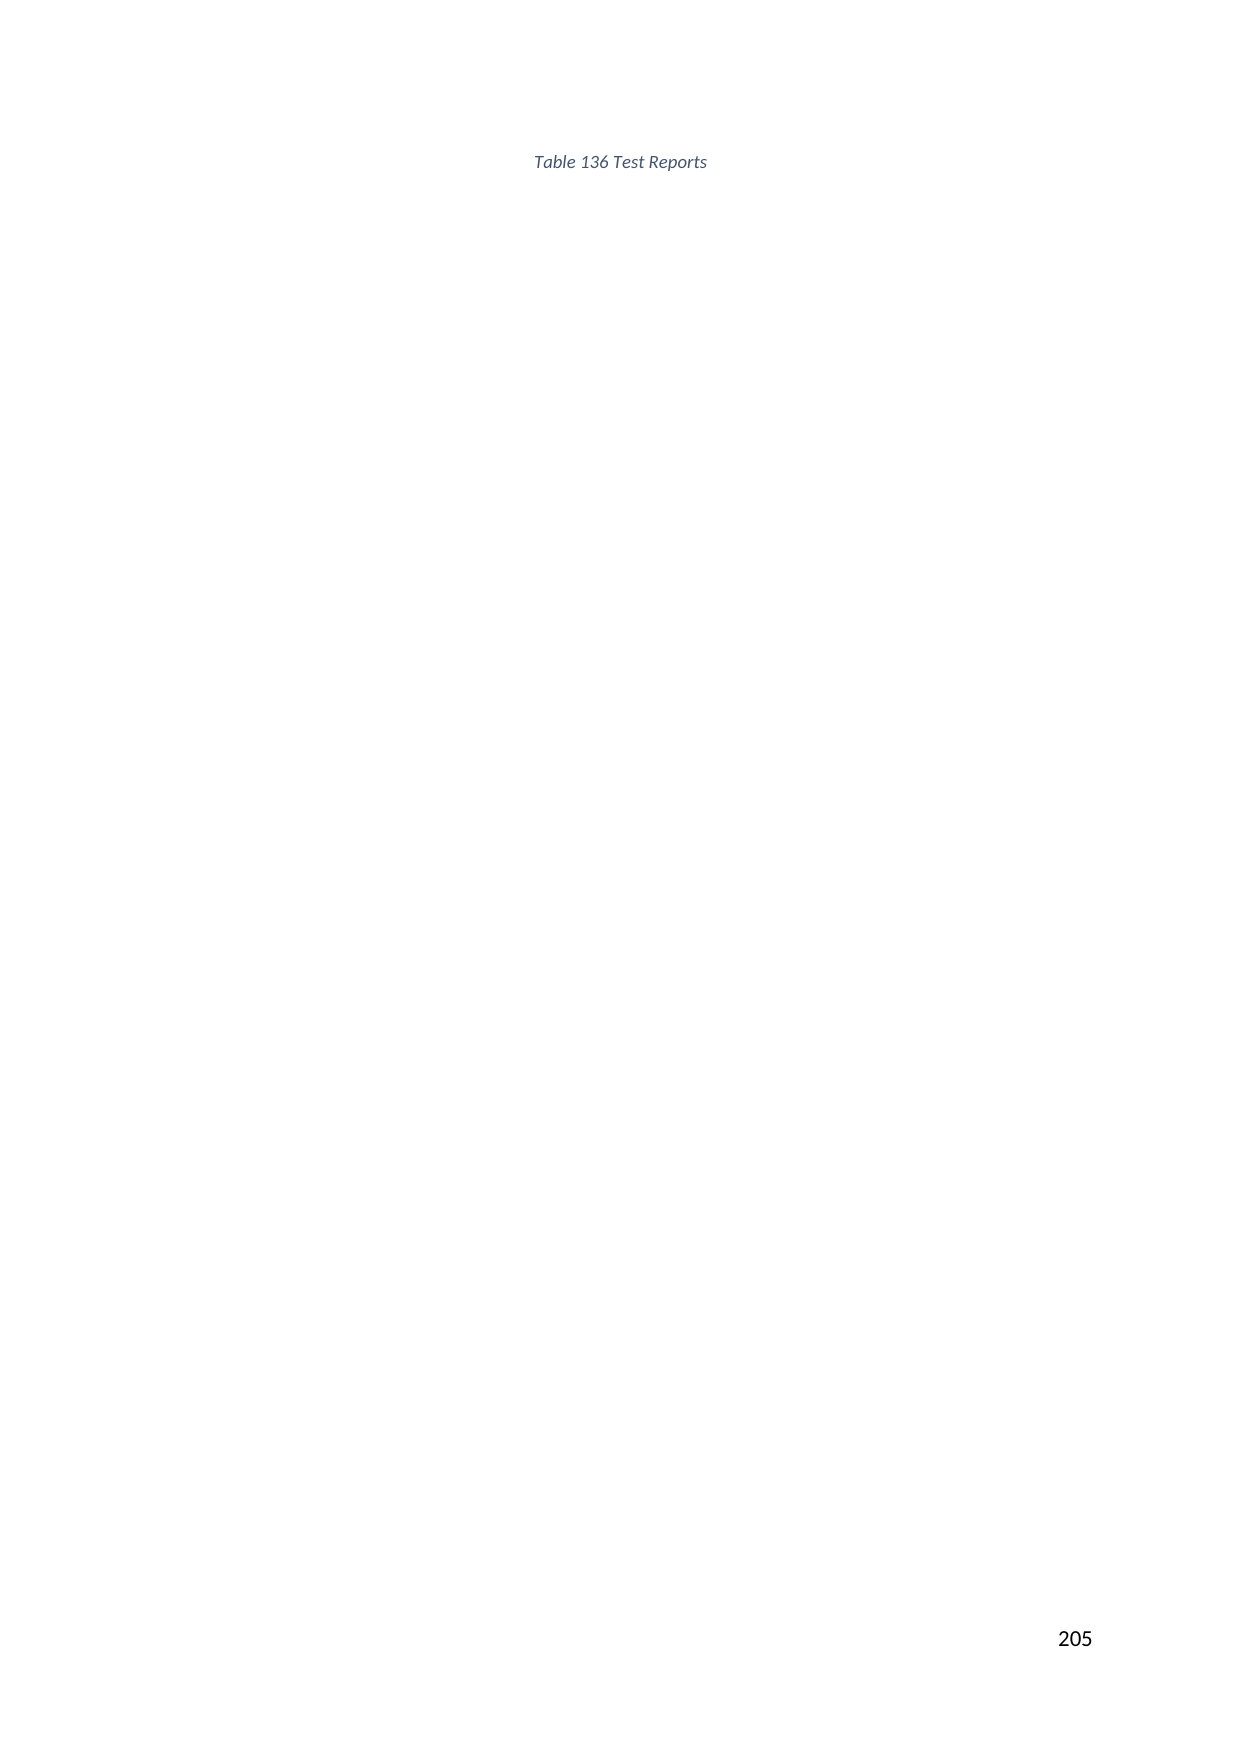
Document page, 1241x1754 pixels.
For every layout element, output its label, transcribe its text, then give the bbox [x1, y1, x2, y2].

text Table 136 Test Reports [150, 150, 1093, 173]
